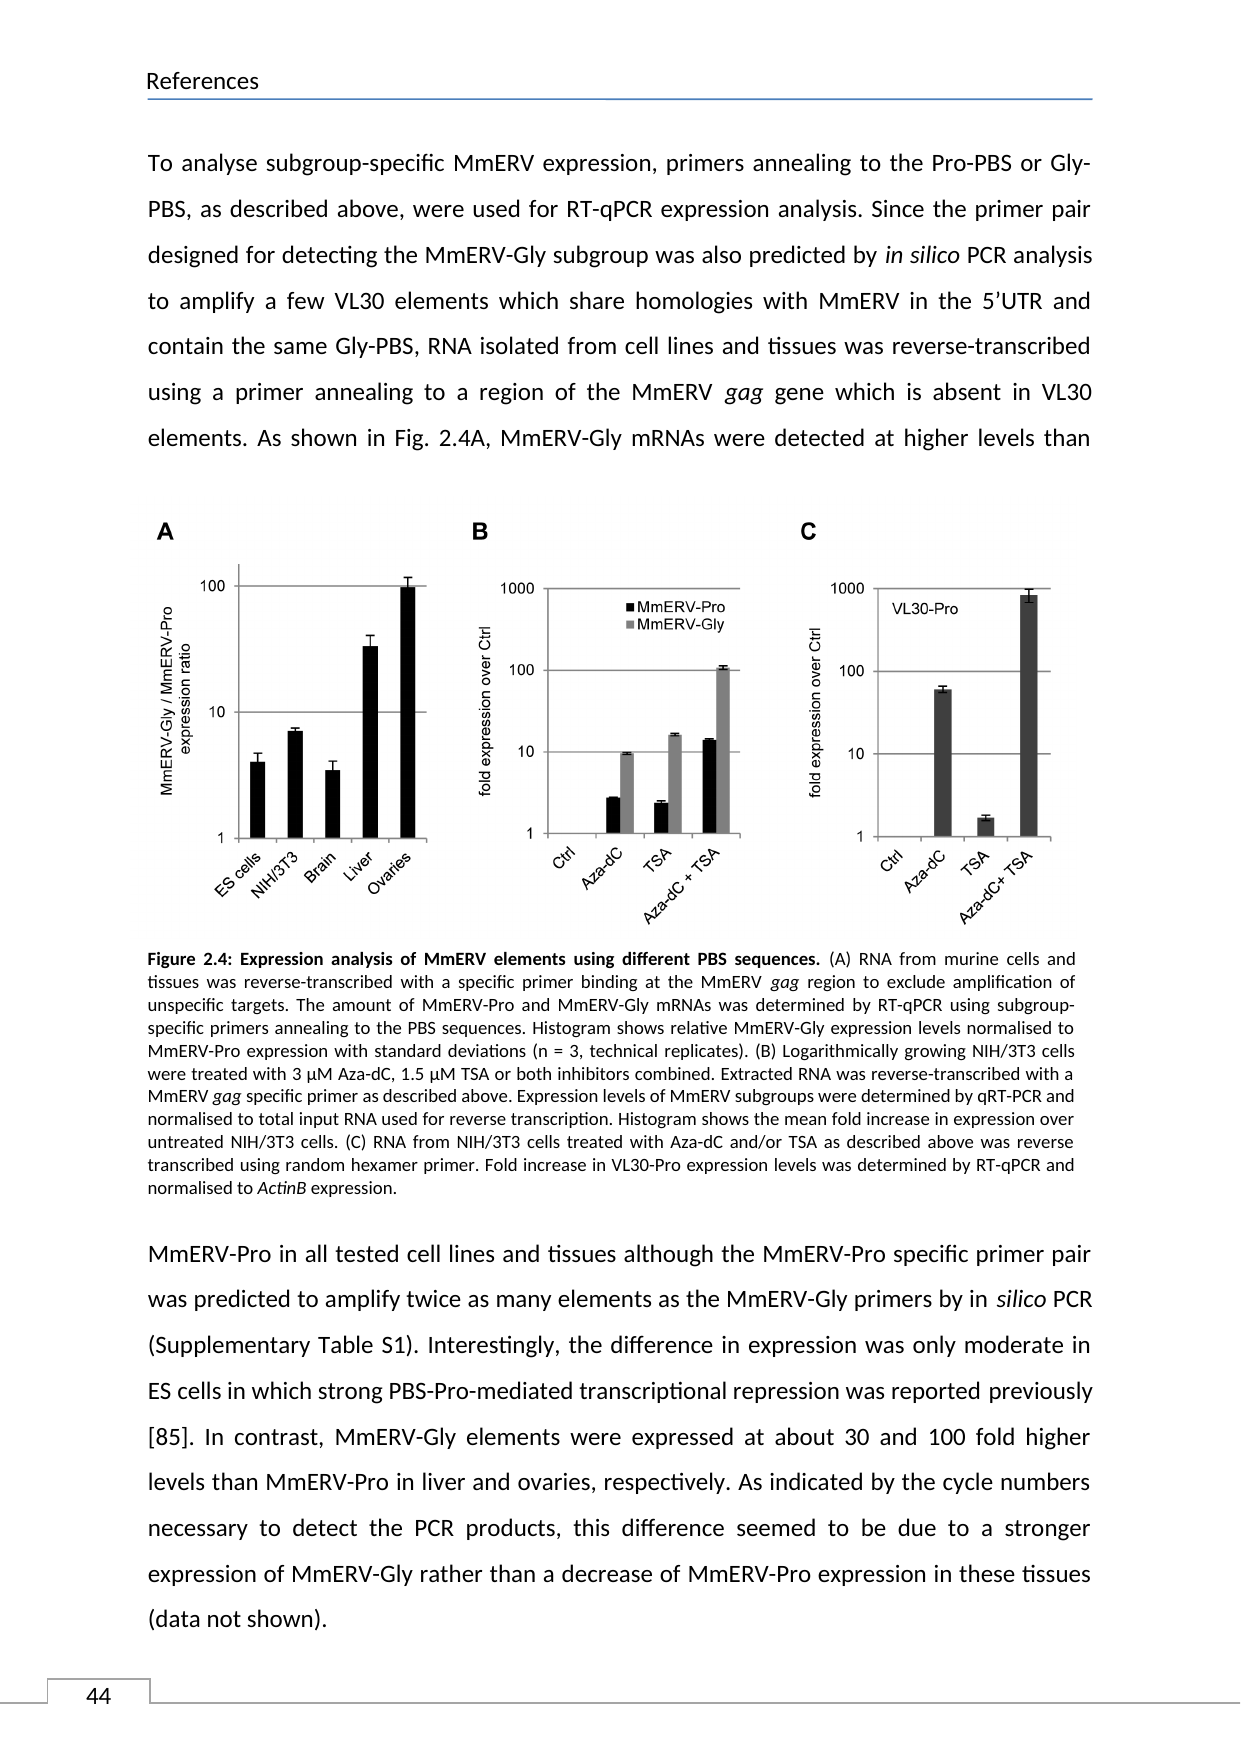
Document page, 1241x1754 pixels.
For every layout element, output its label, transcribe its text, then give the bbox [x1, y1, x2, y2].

picture [130, 496, 1077, 939]
